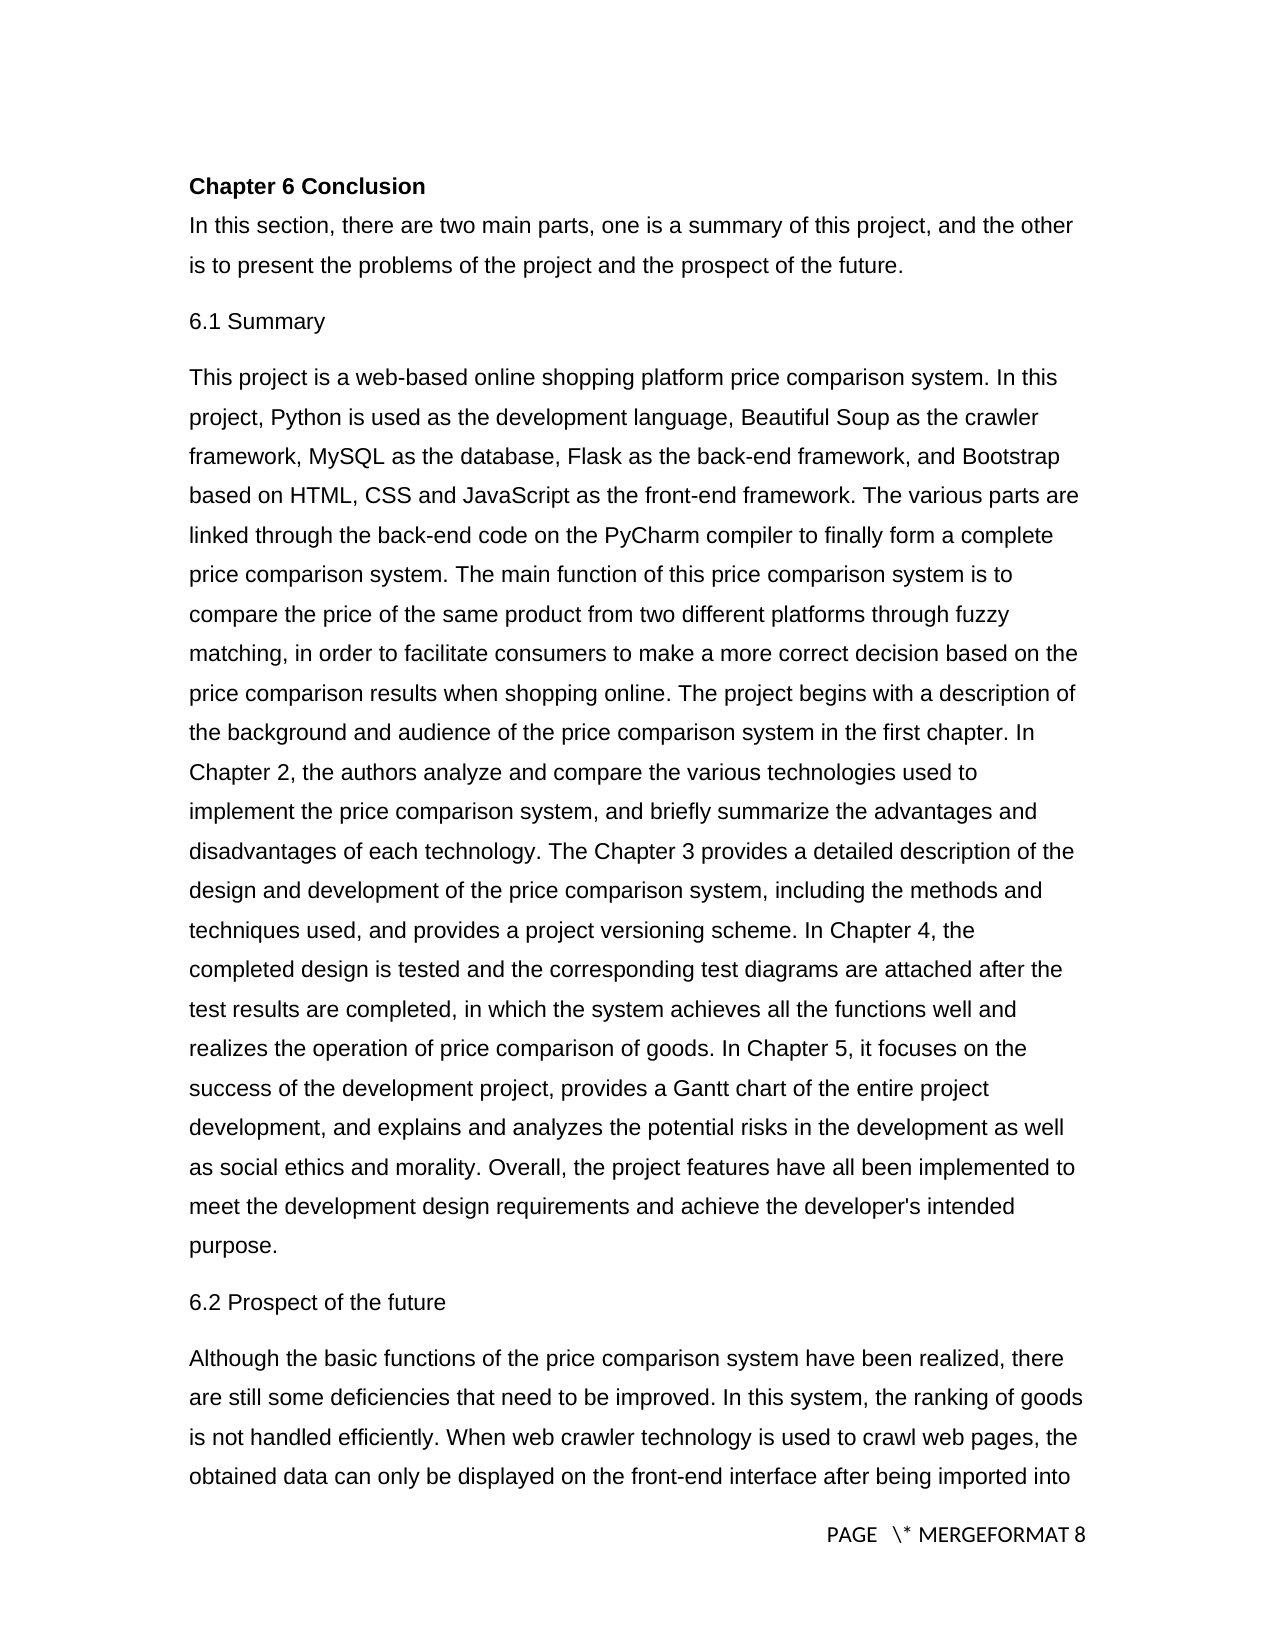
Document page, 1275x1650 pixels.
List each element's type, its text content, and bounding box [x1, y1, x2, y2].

text 6.1 Summary [189, 308, 1086, 334]
text This project is a web-based online shopping platform price comparison system. In this project, Python is used as the development language, Beautiful Soup as the crawler framework, MySQL as the database, Flask as the back-end framework, and Bootstrap based on HTML, CSS and JavaScript as the front-end framework. The various parts are linked through the back-end code on the PyCharm compiler to finally form a complete price comparison system. The main function of this price comparison system is to compare the price of the same product from two different platforms through fuzzy matching, in order to facilitate consumers to make a more correct decision based on the price comparison results when shopping online. The project begins with a description of the background and audience of the price comparison system in the first chapter. In Chapter 2, the authors analyze and compare the various technologies used to implement the price comparison system, and briefly summarize the advantages and disadvantages of each technology. The Chapter 3 provides a detailed description of the design and development of the price comparison system, including the methods and techniques used, and provides a project versioning scheme. In Chapter 4, the completed design is tested and the corresponding test diagrams are attached after the test results are completed, in which the system achieves all the functions well and realizes the operation of price comparison of goods. In Chapter 5, it focuses on the success of the development project, provides a Gantt chart of the entire project development, and explains and analyzes the potential risks in the development as well as social ethics and morality. Overall, the project features have all been implemented to meet the development design requirements and achieve the developer's intended purpose. [189, 364, 1086, 1259]
text In this section, there are two main parts, one is a summary of this project, and the other is to present the problems of the project and the prospect of the future. [189, 212, 1086, 278]
text 6.2 Prospect of the future [189, 1289, 1086, 1315]
subtitle Conclusion [189, 173, 1086, 199]
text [189, 1345, 1086, 1489]
